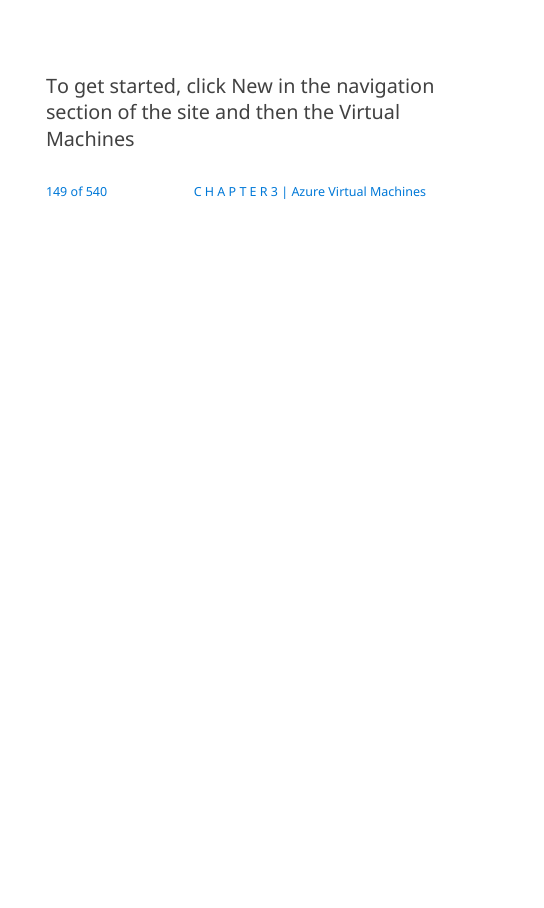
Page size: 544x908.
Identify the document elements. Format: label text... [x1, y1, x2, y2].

text 149 of 540 C H A P T E R 3 | Azure Virtual Machines [46, 183, 497, 200]
text To get started, click New in the navigation section of the site and then the Virtual Machines [46, 73, 489, 152]
